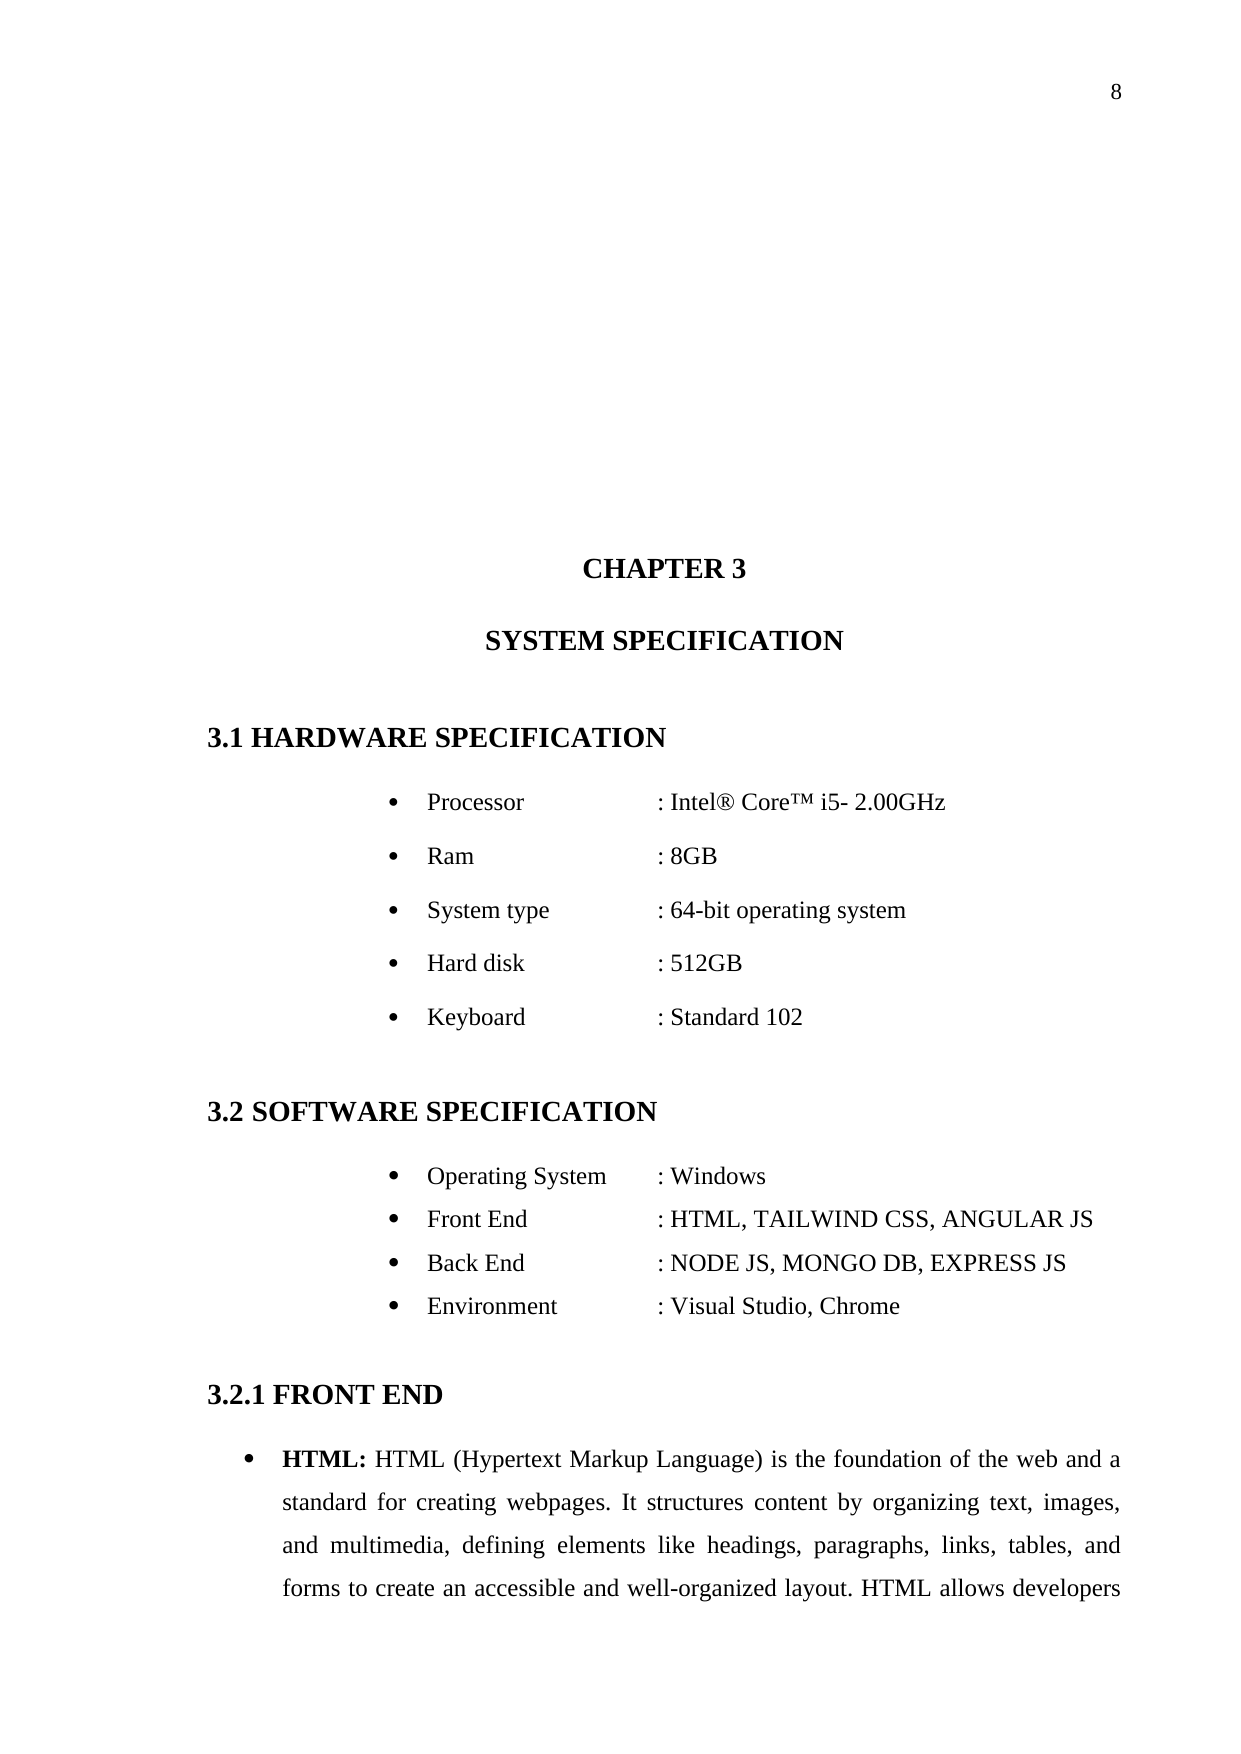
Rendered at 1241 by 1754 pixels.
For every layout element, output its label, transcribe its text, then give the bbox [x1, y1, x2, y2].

list Processor : Intel® Core™ i5- 2.00GHz [389, 787, 1057, 816]
text 3.2.1 FRONT END [207, 1377, 1122, 1411]
text 3.1 HARDWARE SPECIFICATION [207, 720, 1122, 754]
list Back End : NODE JS, MONGO DB, EXPRESS JS [389, 1248, 1122, 1276]
list Ram : 8GB [389, 841, 1057, 870]
text SYSTEM SPECIFICATION [207, 623, 1122, 657]
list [244, 1444, 1122, 1602]
list Environment : Visual Studio, Chrome [389, 1291, 1122, 1319]
list System type : 64-bit operating system [389, 895, 1057, 923]
list Hard disk : 512GB [389, 948, 1057, 977]
list Operating System : Windows [389, 1161, 1122, 1190]
text 3.2 SOFTWARE SPECIFICATION [207, 1094, 1122, 1128]
list Front End : HTML, TAILWIND CSS, ANGULAR JS [389, 1204, 1122, 1233]
list Keyboard : Standard 102 [389, 1002, 1057, 1030]
text CHAPTER 3 [207, 551, 1122, 585]
